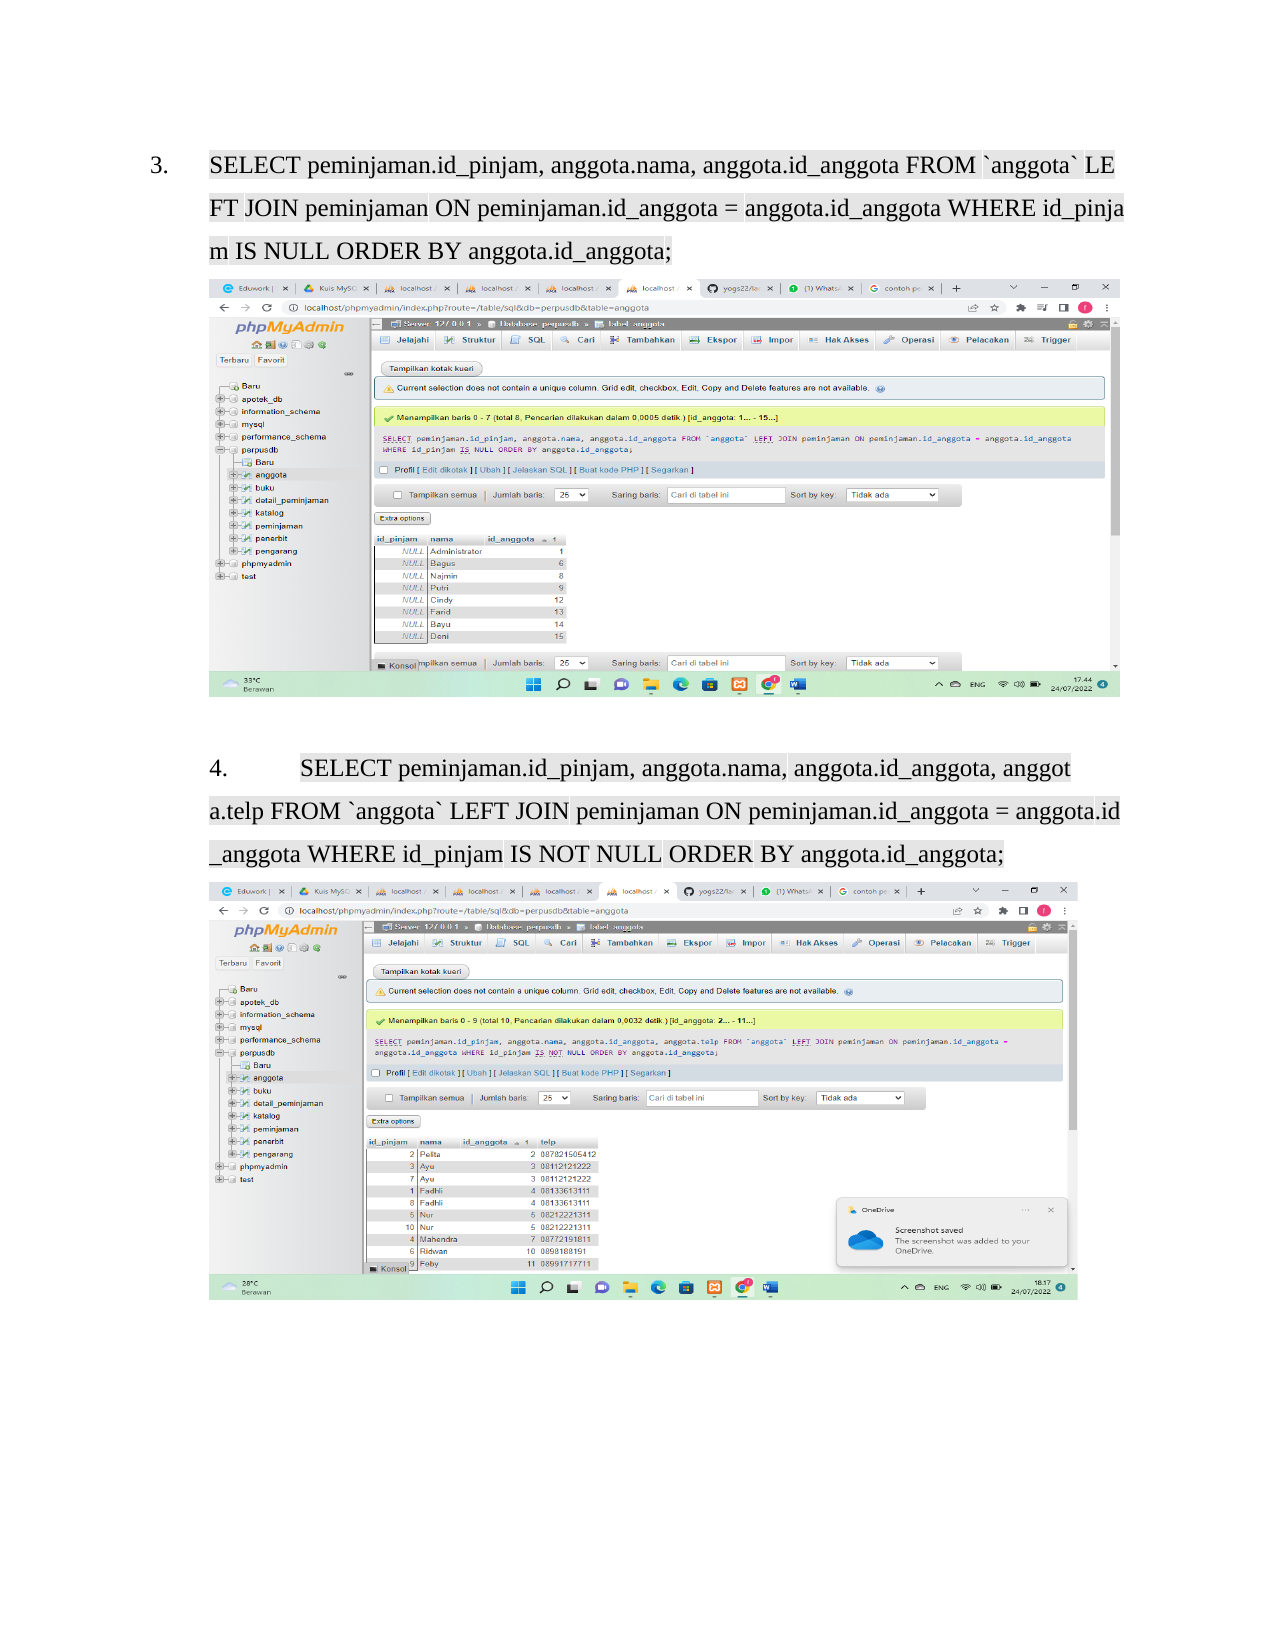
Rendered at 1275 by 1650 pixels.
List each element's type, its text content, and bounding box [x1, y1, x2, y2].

picture [209, 882, 1078, 1300]
picture [209, 279, 1120, 697]
list SELECT peminjaman.id_pinjam, anggota.nama, anggota.id_anggota FROM `anggota` LEFT JOIN peminjaman ON peminjaman.id_anggota = anggota.id_anggota WHERE id_pinjam IS NULL ORDER BY anggota.id_anggota; [150, 150, 1125, 265]
